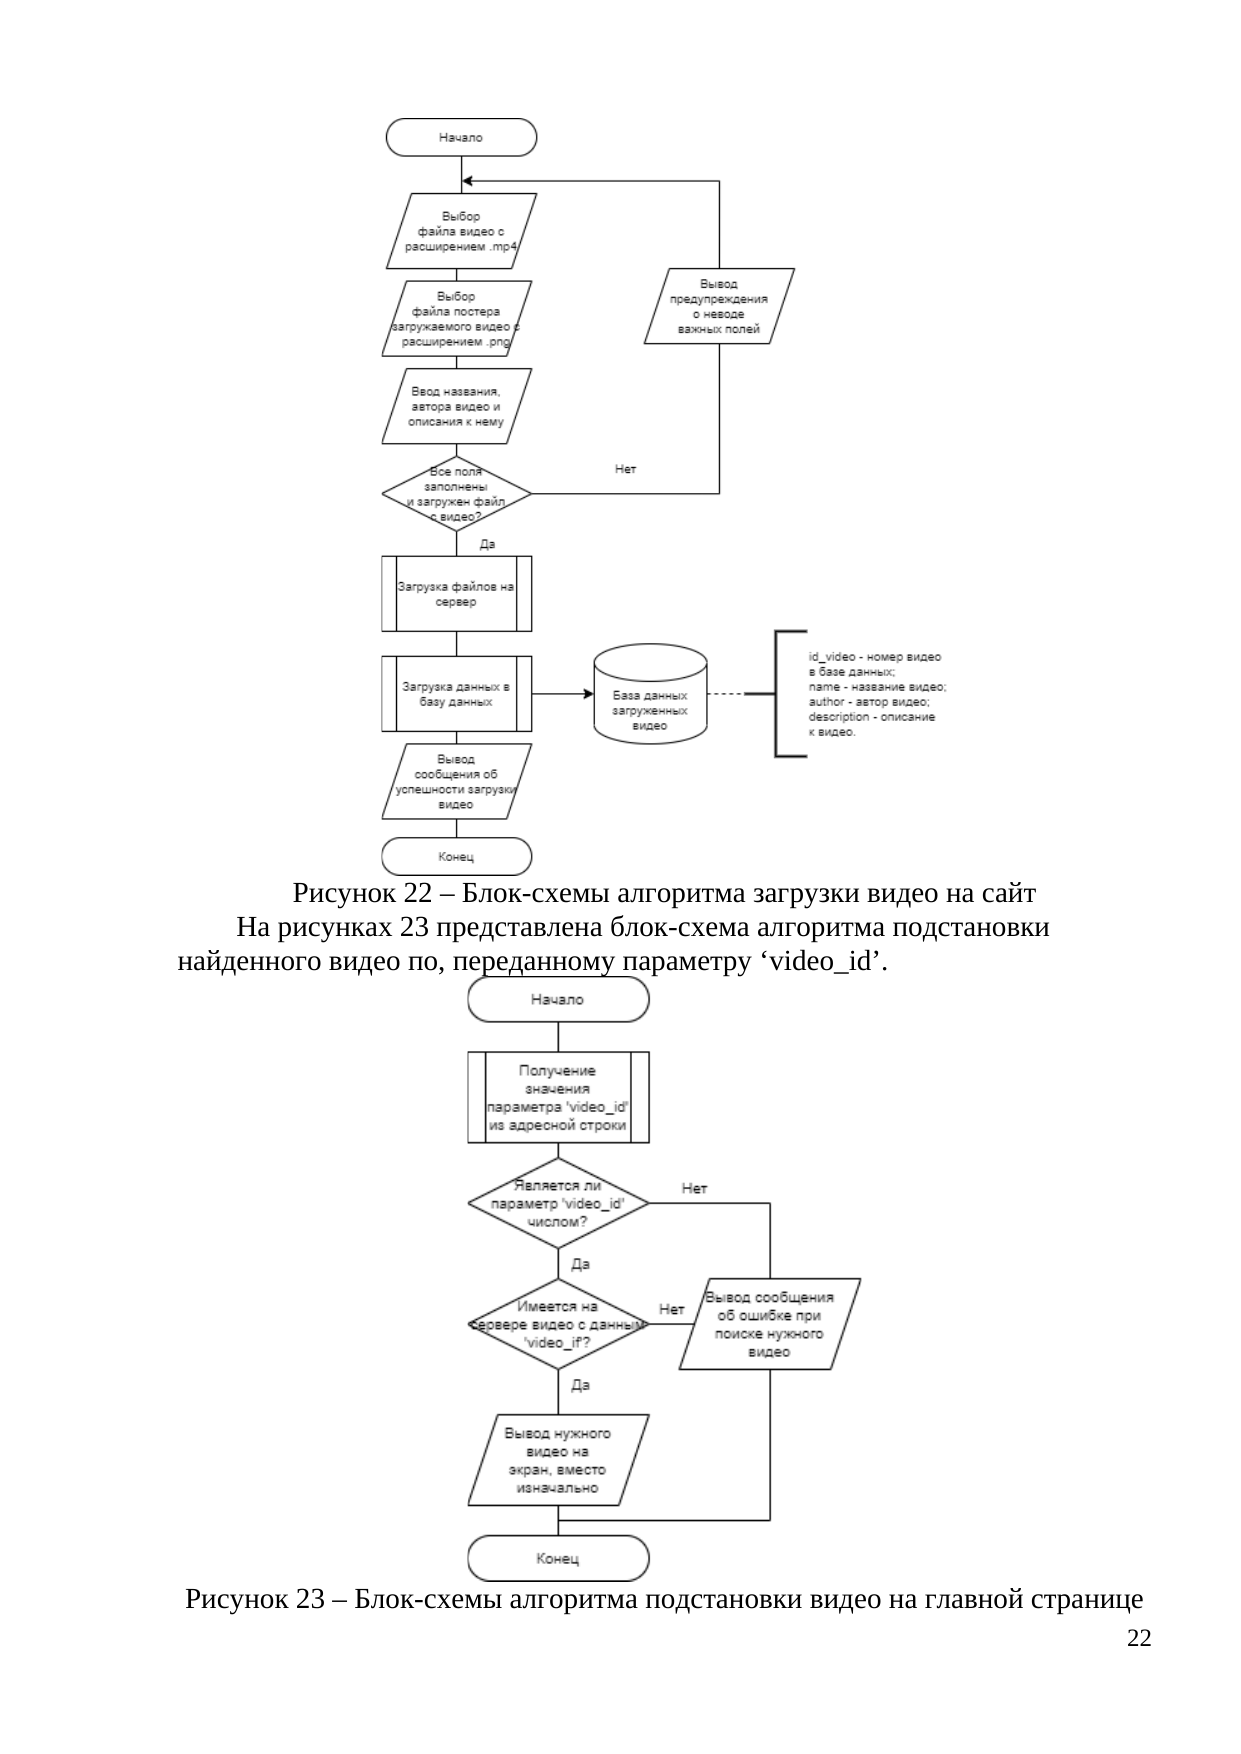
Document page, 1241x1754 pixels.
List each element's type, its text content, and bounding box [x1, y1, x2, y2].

picture [467, 976, 862, 1582]
text Рисунок 23 – Блок-схемы алгоритма подстановки видео на главной странице [177, 1581, 1152, 1615]
text Рисунок 22 – Блок-схемы алгоритма загрузки видео на сайт [177, 876, 1152, 909]
picture [381, 118, 948, 876]
text На рисунках 23 представлена блок-схема алгоритма подстановки найденного видео по, переданному параметру ‘video_id’. [177, 909, 1152, 976]
